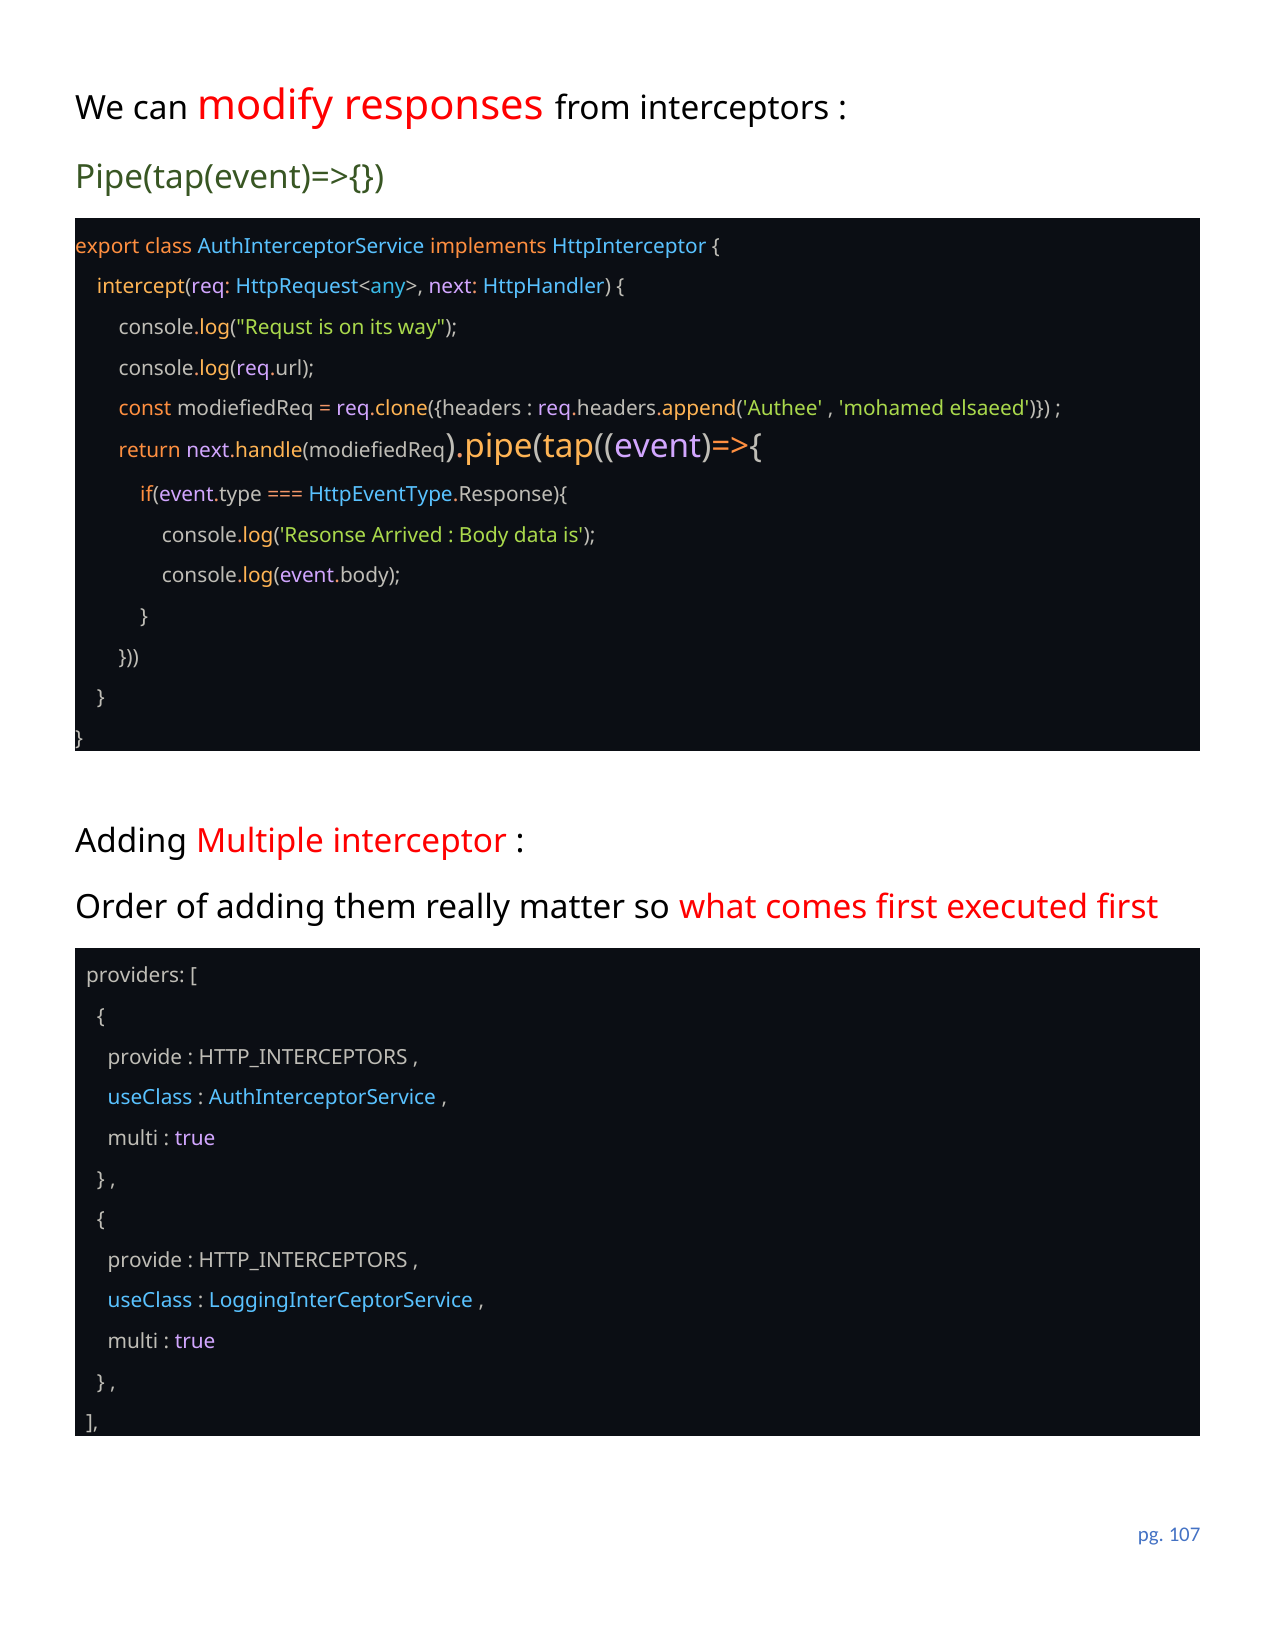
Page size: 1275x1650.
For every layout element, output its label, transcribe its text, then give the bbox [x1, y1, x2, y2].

text const modiefiedReq = req.clone({headers : req.headers.append('Authee' , 'mohamed elsaeed')}) ; [75, 381, 1200, 422]
text providers: [ [75, 948, 1200, 989]
text console.log(req.url); [75, 340, 1200, 381]
text intercept(req: HttpRequest<any>, next: HttpHandler) { [75, 259, 1200, 300]
text multi : true [75, 1111, 1200, 1151]
text provide : HTTP_INTERCEPTORS , [75, 1029, 1200, 1070]
text useClass : AuthInterceptorService , [75, 1070, 1200, 1111]
text console.log("Requst is on its way"); [75, 300, 1200, 340]
text We can modify responses from interceptors : [75, 75, 1200, 132]
text if(event.type === HttpEventType.Response){ [75, 467, 1200, 508]
text })) [75, 629, 1200, 670]
text } , [75, 1151, 1200, 1192]
text } , [75, 1354, 1200, 1395]
text } [75, 711, 1200, 751]
text console.log('Resonse Arrived : Body data is'); [75, 508, 1200, 548]
text } [75, 670, 1200, 711]
text Pipe(tap(event)=>{}) [75, 153, 1200, 198]
text Adding Multiple interceptor : [75, 817, 1200, 862]
text useClass : LoggingInterCeptorService , [75, 1273, 1200, 1314]
text { [75, 1192, 1200, 1233]
text console.log(event.body); [75, 548, 1200, 589]
text provide : HTTP_INTERCEPTORS , [75, 1233, 1200, 1273]
text export class AuthInterceptorService implements HttpInterceptor { [75, 218, 1200, 259]
text { [75, 989, 1200, 1029]
text Order of adding them really matter so what comes first executed first [75, 883, 1200, 928]
text ], [75, 1395, 1200, 1436]
text multi : true [75, 1314, 1200, 1354]
text return next.handle(modiefiedReq).pipe(tap((event)=>{ [75, 422, 1200, 467]
text } [75, 589, 1200, 629]
